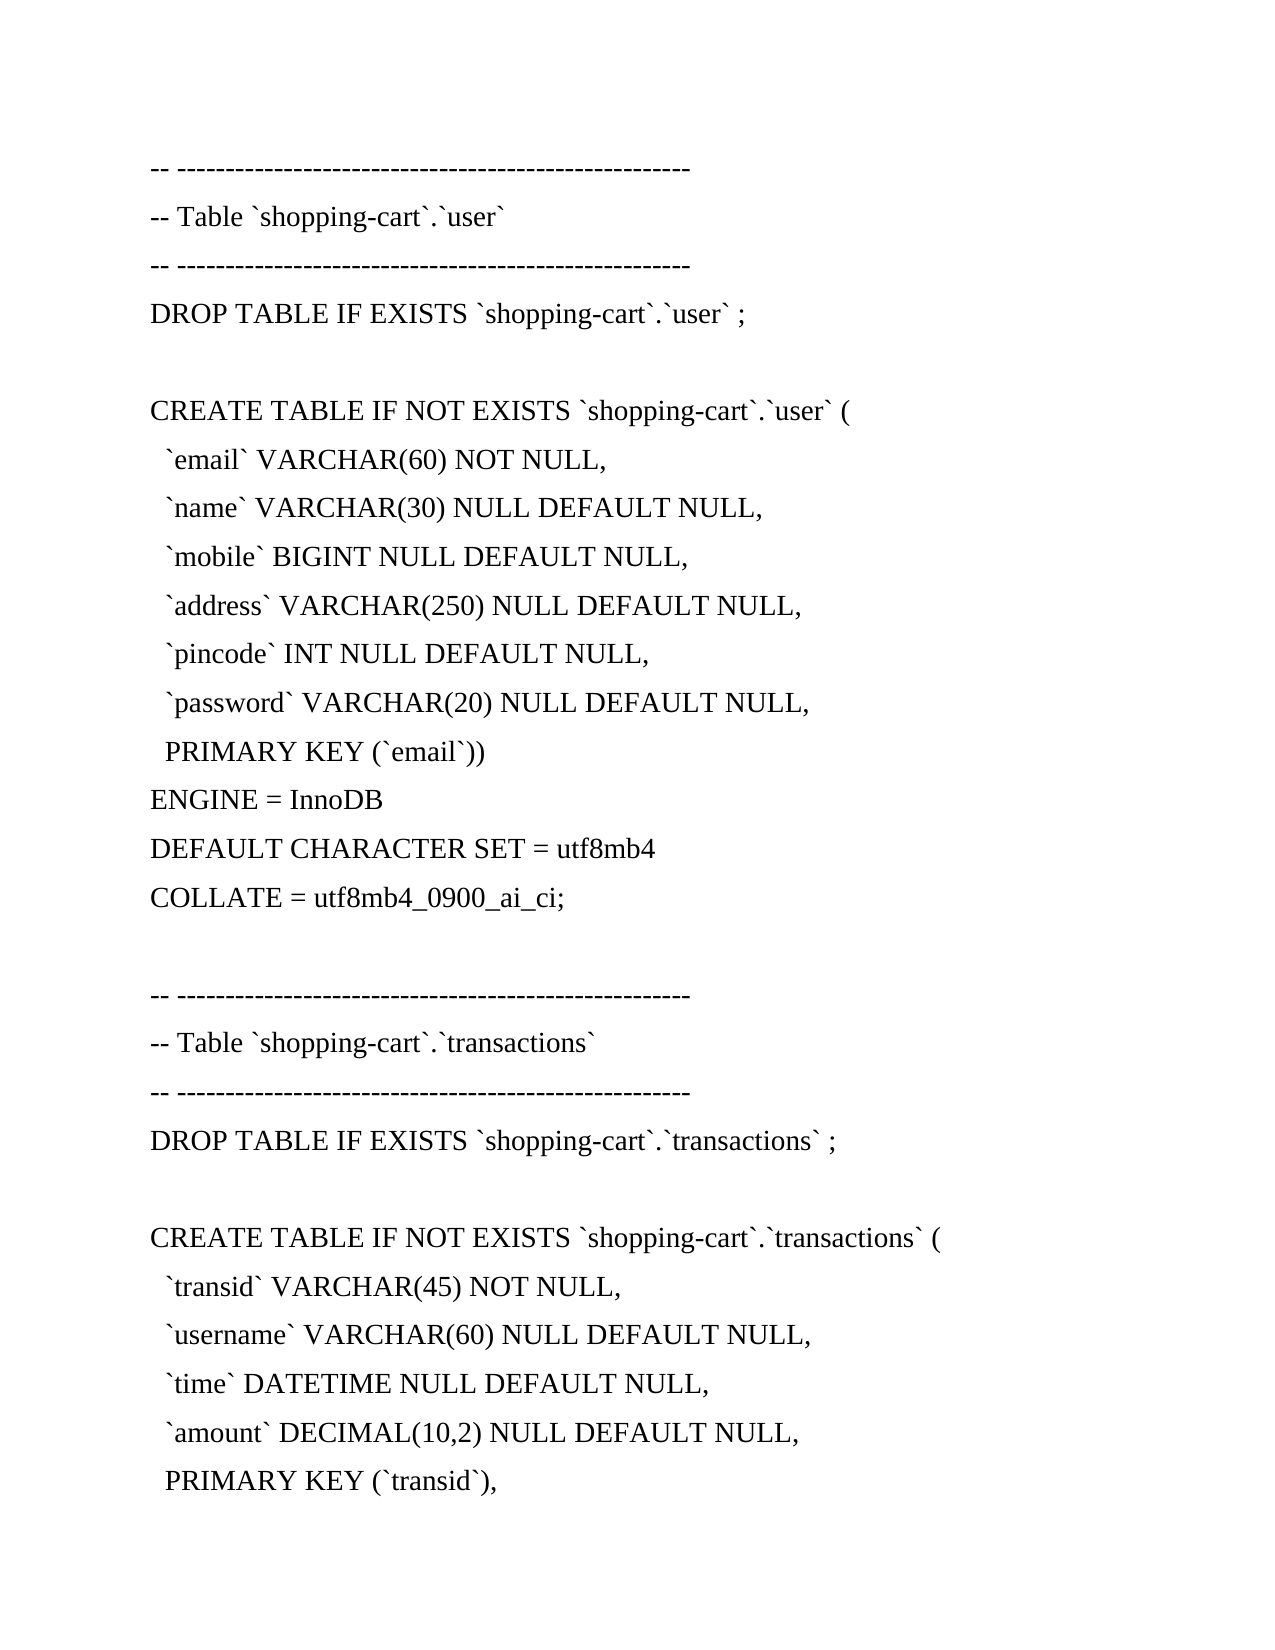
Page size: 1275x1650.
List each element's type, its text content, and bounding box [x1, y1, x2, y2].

text CREATE TABLE IF NOT EXISTS `shopping-cart`.`user` ( [150, 393, 1125, 427]
text DROP TABLE IF EXISTS `shopping-cart`.`user` ; [150, 296, 1125, 329]
text -- ----------------------------------------------------- [150, 977, 1125, 1011]
text -- ----------------------------------------------------- [150, 247, 1125, 281]
text `transid` VARCHAR(45) NOT NULL, [150, 1269, 1125, 1302]
text DEFAULT CHARACTER SET = utf8mb4 [150, 831, 1125, 864]
text `pincode` INT NULL DEFAULT NULL, [150, 636, 1125, 670]
text `password` VARCHAR(20) NULL DEFAULT NULL, [150, 685, 1125, 719]
text -- ----------------------------------------------------- [150, 150, 1125, 183]
text -- Table `shopping-cart`.`transactions` [150, 1026, 1125, 1059]
text `mobile` BIGINT NULL DEFAULT NULL, [150, 539, 1125, 573]
text `time` DATETIME NULL DEFAULT NULL, [150, 1366, 1125, 1400]
text `username` VARCHAR(60) NULL DEFAULT NULL, [150, 1317, 1125, 1351]
text DROP TABLE IF EXISTS `shopping-cart`.`transactions` ; [150, 1123, 1125, 1156]
text PRIMARY KEY (`transid`), [150, 1463, 1125, 1497]
text `email` VARCHAR(60) NOT NULL, [150, 442, 1125, 475]
text ENGINE = InnoDB [150, 782, 1125, 816]
text COLLATE = utf8mb4_0900_ai_ci; [150, 880, 1125, 913]
text `amount` DECIMAL(10,2) NULL DEFAULT NULL, [150, 1415, 1125, 1448]
text `name` VARCHAR(30) NULL DEFAULT NULL, [150, 491, 1125, 524]
text PRIMARY KEY (`email`)) [150, 734, 1125, 767]
text CREATE TABLE IF NOT EXISTS `shopping-cart`.`transactions` ( [150, 1220, 1125, 1254]
text -- Table `shopping-cart`.`user` [150, 199, 1125, 232]
text -- ----------------------------------------------------- [150, 1074, 1125, 1108]
text `address` VARCHAR(250) NULL DEFAULT NULL, [150, 588, 1125, 621]
